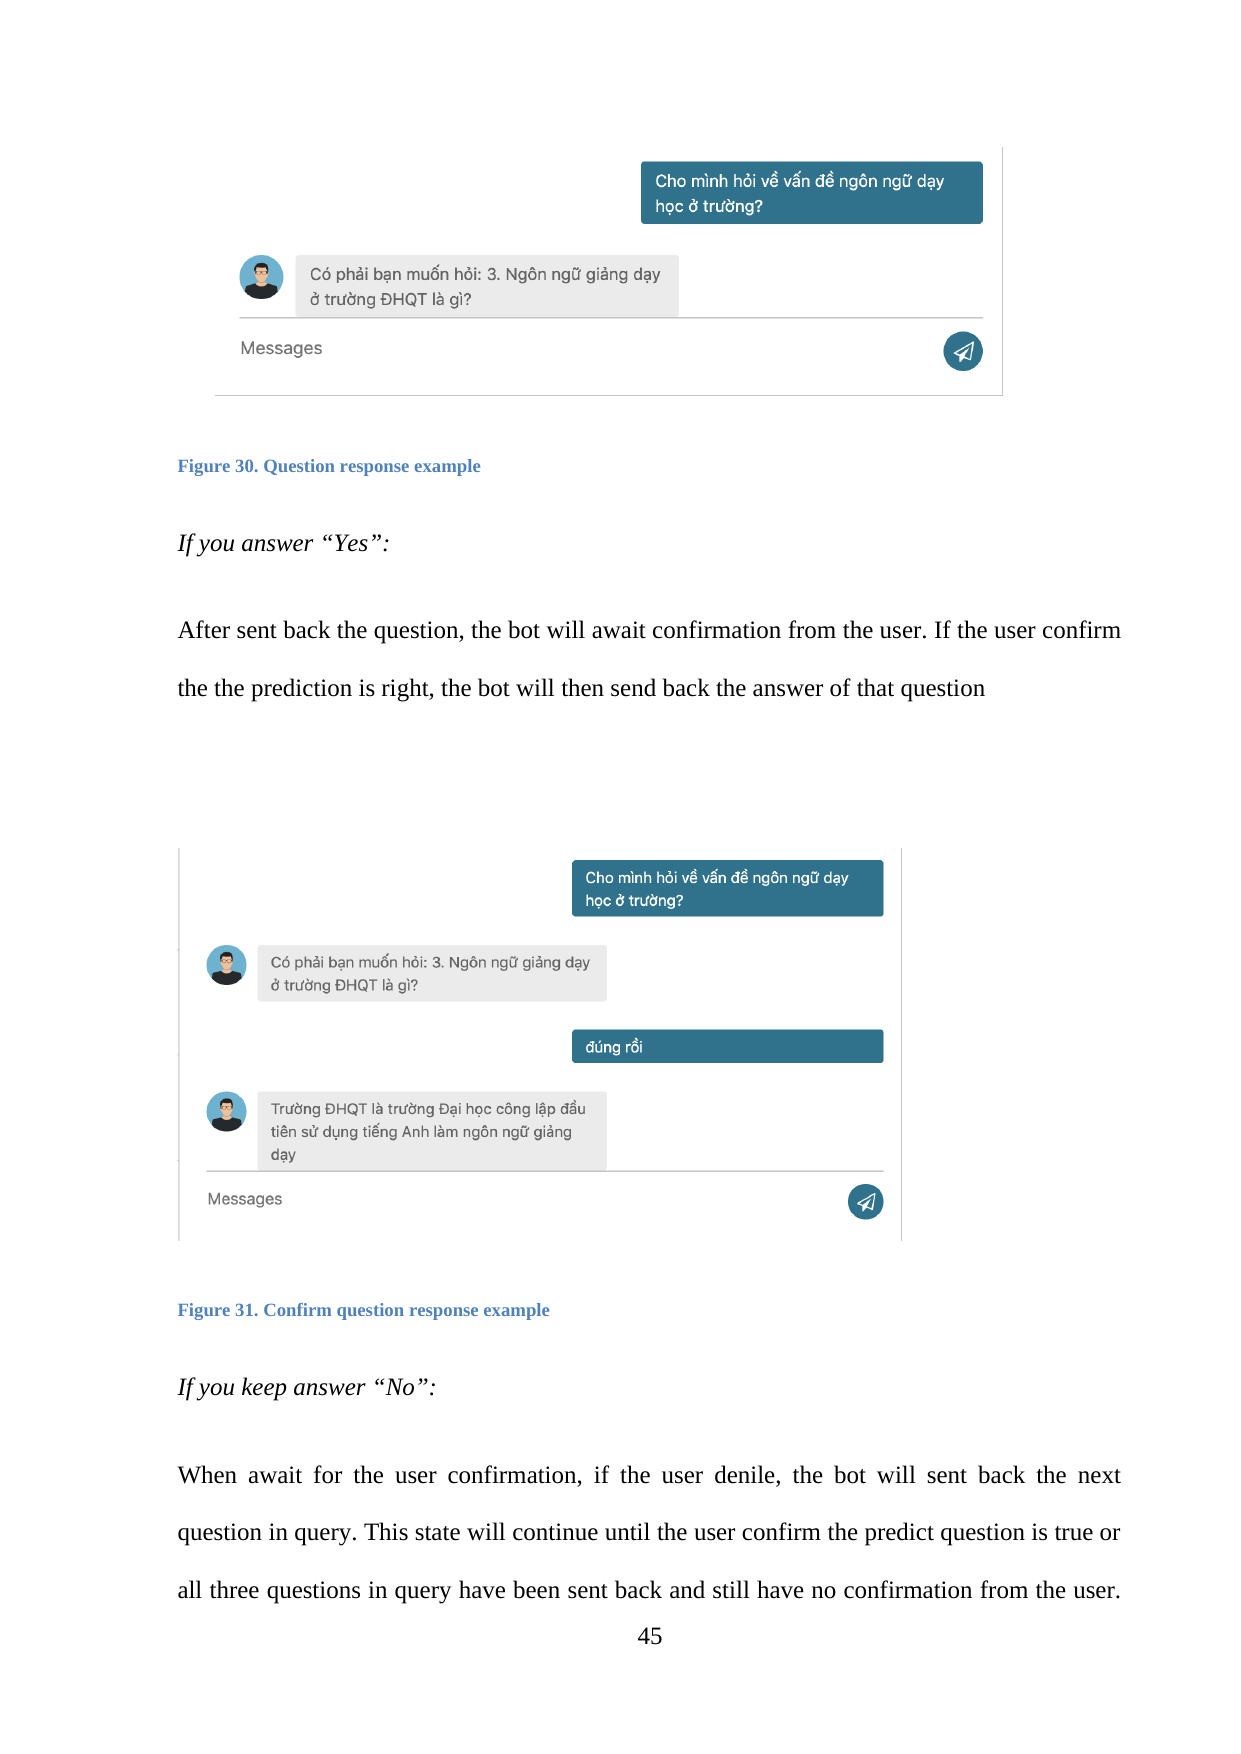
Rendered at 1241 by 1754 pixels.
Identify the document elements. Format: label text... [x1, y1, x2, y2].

text If you аnswer “Yes”: [177, 528, 1122, 557]
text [177, 1460, 1122, 1604]
text If you keep аnswer “No”: [177, 1372, 1122, 1401]
picture [214, 147, 1003, 397]
text After sent back the question, the bot will await confirmation from the user. If the user confirm the the prediction is right, the bot will then send back the answer of that question [177, 616, 1122, 702]
picture [177, 848, 904, 1241]
